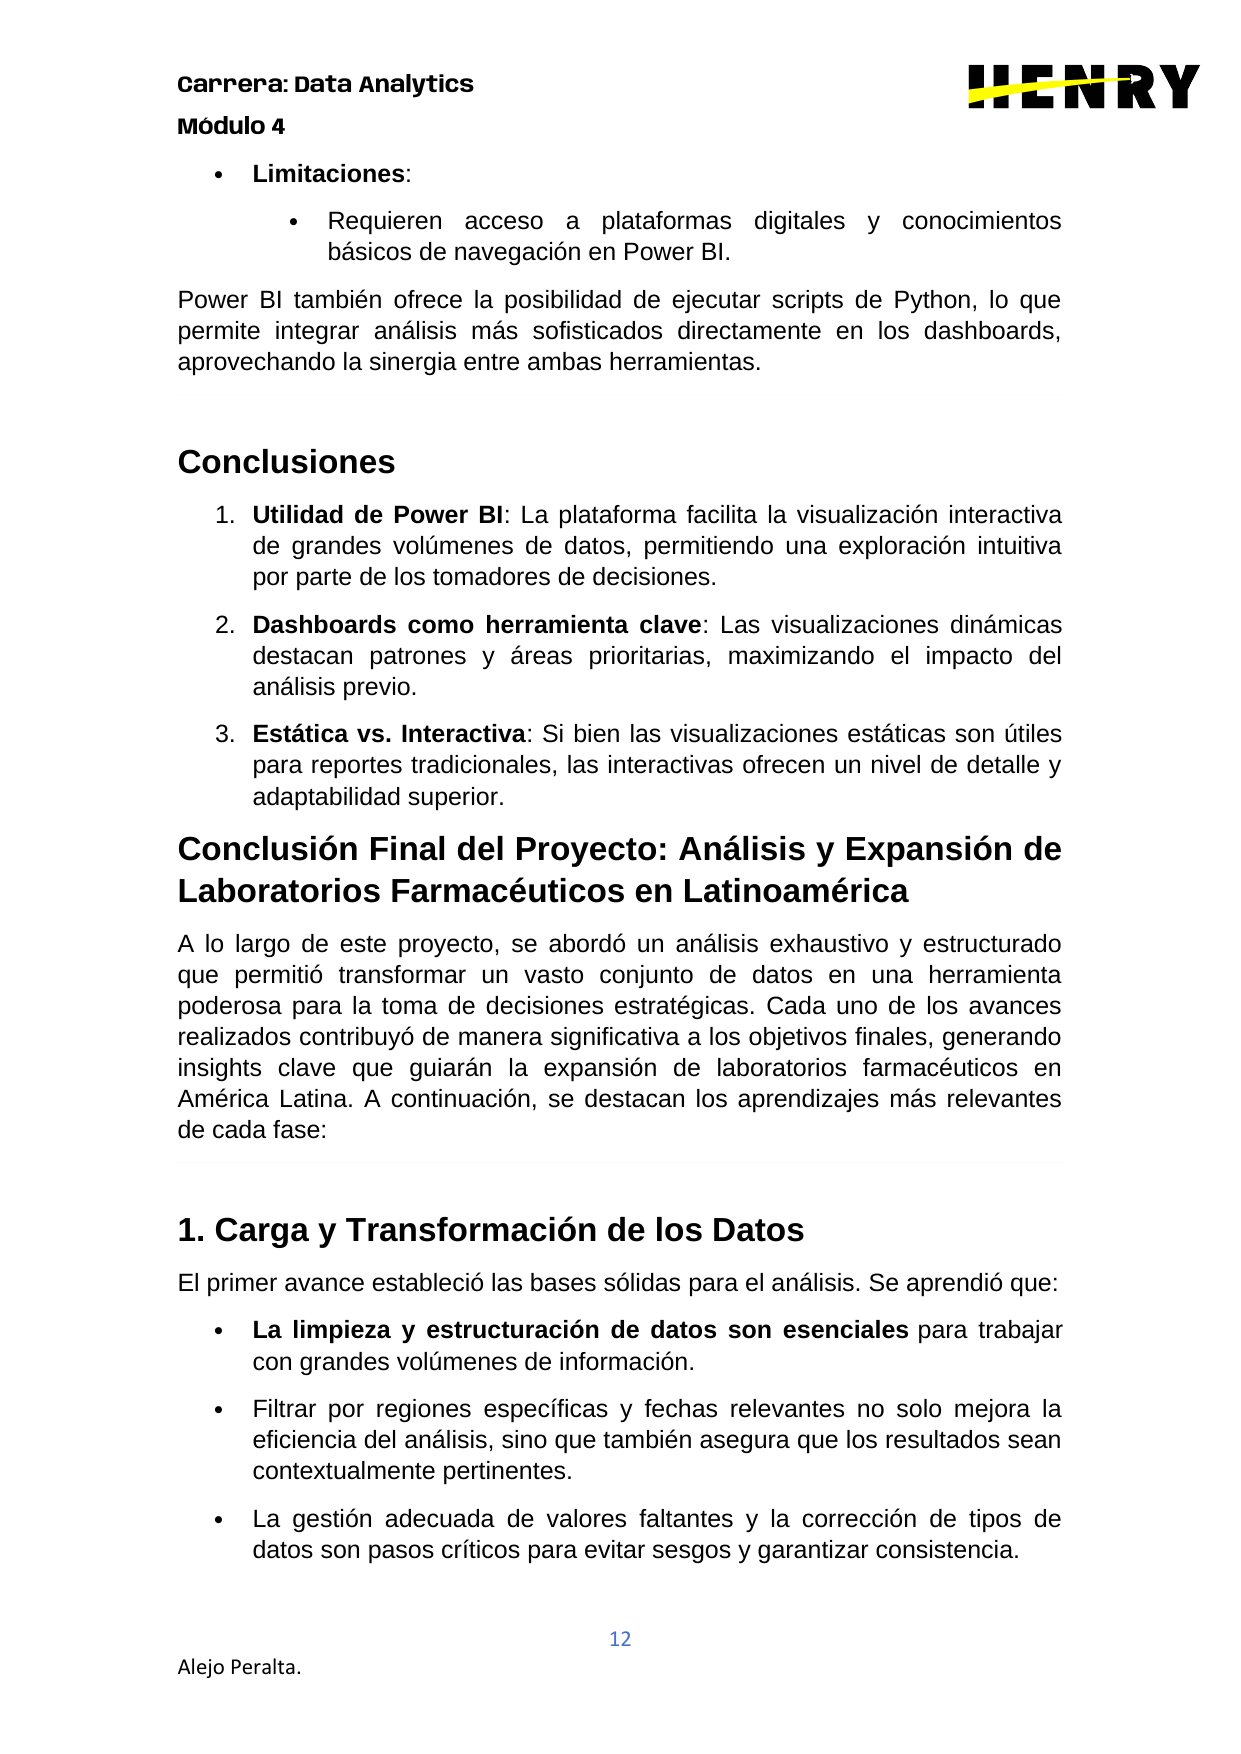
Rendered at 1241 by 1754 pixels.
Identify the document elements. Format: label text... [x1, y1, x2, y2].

list Estática vs. Interactiva: Si bien las visualizaciones estáticas son útiles para reportes tradicionales, las interactivas ofrecen un nivel de detalle y adaptabilidad superior. [215, 719, 1063, 810]
text El primer avance estableció las bases sólidas para el análisis. Se aprendió que: [177, 1268, 1063, 1296]
text Conclusión Final del Proyecto: Análisis y Expansión de Laboratorios Farmacéuticos en Latinoamérica [177, 829, 1063, 909]
list Dashboards como herramienta clave: Las visualizaciones dinámicas destacan patrones y áreas prioritarias, maximizando el impacto del análisis previo. [215, 609, 1063, 700]
list La gestión adecuada de valores faltantes y la corrección de tipos de datos son pasos críticos para evitar sesgos y garantizar consistencia. [215, 1504, 1063, 1564]
text Conclusiones [177, 442, 1063, 480]
text 1. Carga y Transformación de los Datos [177, 1209, 1063, 1248]
picture [949, 30, 1232, 140]
text Power BI también ofrece la posibilidad de ejecutar scripts de Python, lo que permite integrar análisis más sofisticados directamente en los dashboards, aprovechando la sinergia entre ambas herramientas. [177, 285, 1063, 376]
text A lo largo de este proyecto, se abordó un análisis exhaustivo y estructurado que permitió transformar un vasto conjunto de datos en una herramienta poderosa para la toma de decisiones estratégicas. Cada uno de los avances realizados contribuyó de manera significativa a los objetivos finales, generando insights clave que guiarán la expansión de laboratorios farmacéuticos en América Latina. A continuación, se destacan los aprendizajes más relevantes de cada fase: [177, 929, 1063, 1144]
list La limpieza y estructuración de datos son esenciales para trabajar con grandes volúmenes de información. [215, 1315, 1063, 1375]
list Requieren acceso a plataformas digitales y conocimientos básicos de navegación en Power BI. [290, 206, 1063, 266]
list Limitaciones: [215, 158, 1063, 187]
list Filtrar por regiones específicas y fechas relevantes no solo mejora la eficiencia del análisis, sino que también asegura que los resultados sean contextualmente pertinentes. [215, 1394, 1063, 1485]
list Utilidad de Power BI: La plataforma facilita la visualización interactiva de grandes volúmenes de datos, permitiendo una exploración intuitiva por parte de los tomadores de decisiones. [215, 500, 1063, 591]
